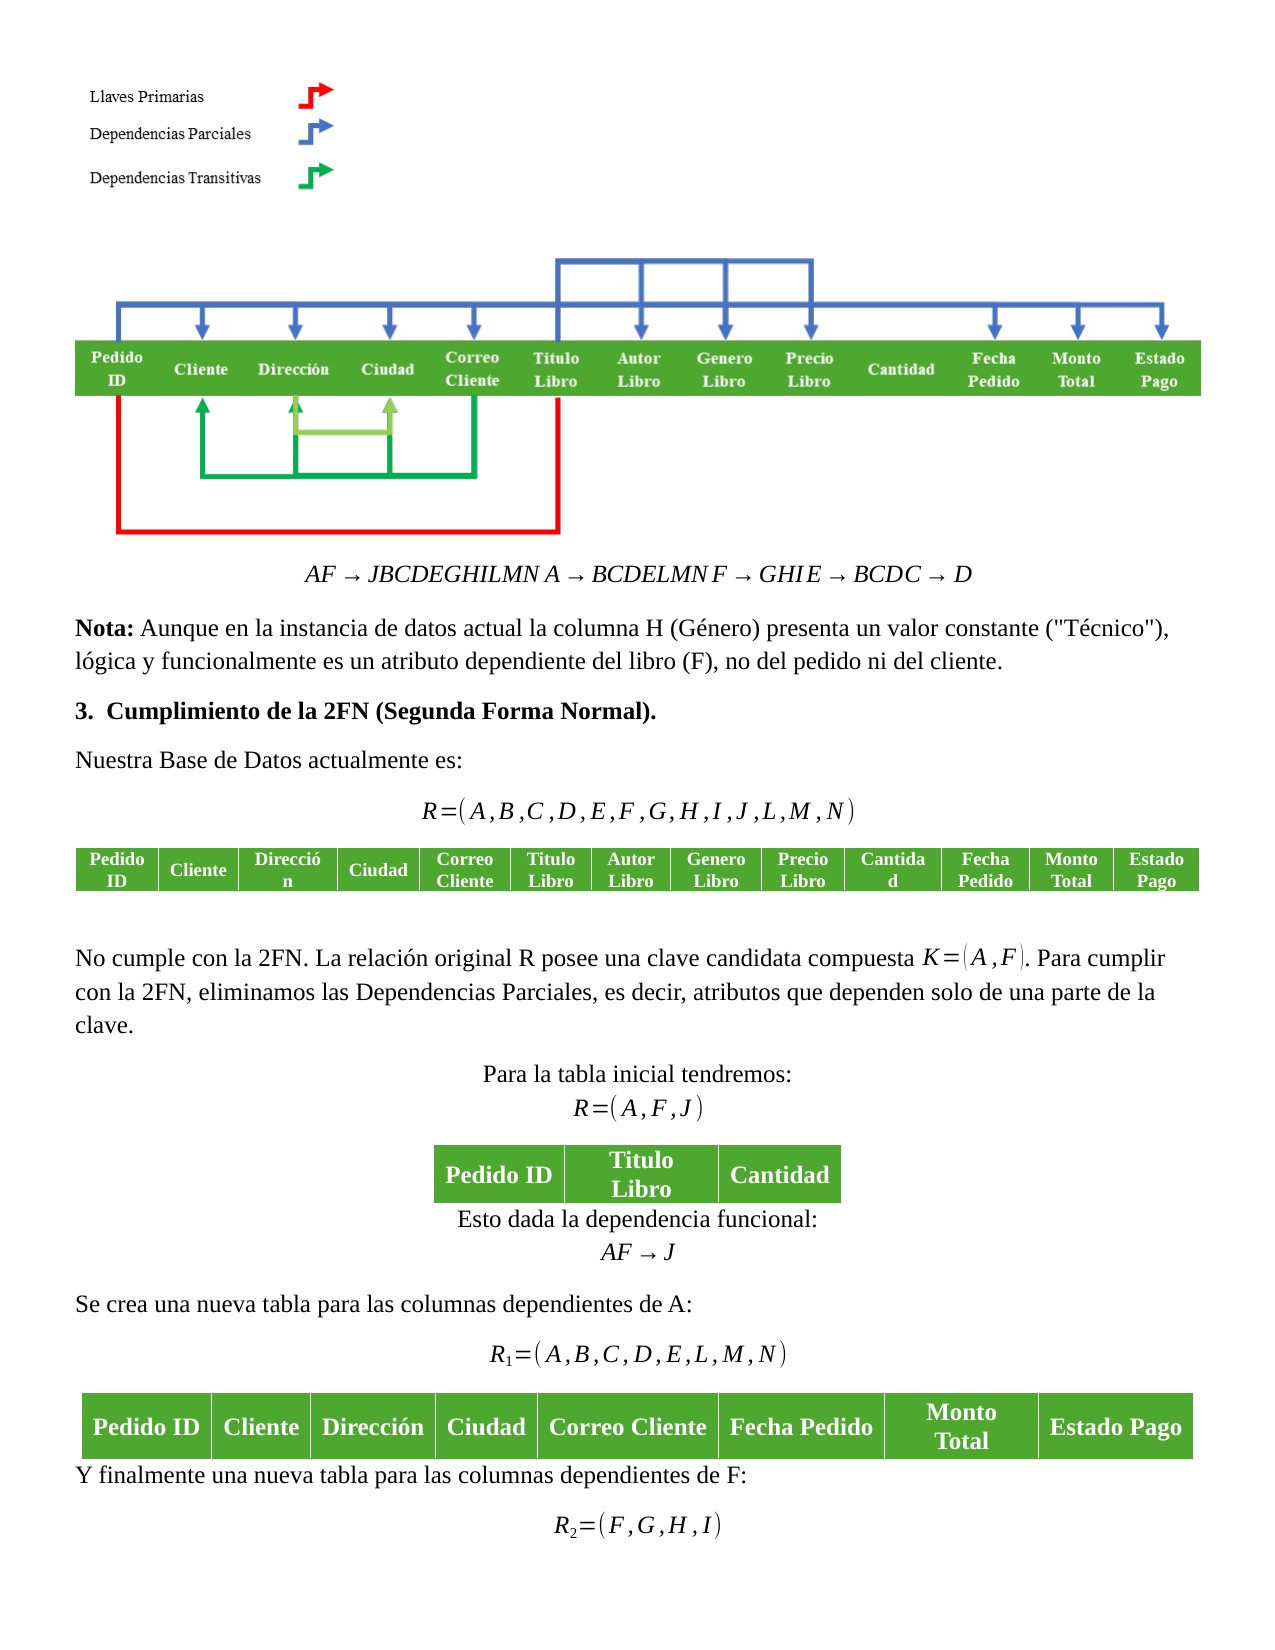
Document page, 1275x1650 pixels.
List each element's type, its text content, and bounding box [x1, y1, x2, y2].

table_header Pedido ID [434, 1145, 564, 1203]
table_header Ciudad [337, 848, 419, 891]
text No cumple con la 2FN. La relación original R posee una clave candidata compuesta . Para cumplir con la 2FN, eliminamos las Dependencias Parciales, es decir, atributos que dependen solo de una parte de la clave. [75, 942, 1200, 1038]
text Esto dada la dependencia funcional: [75, 1204, 1200, 1268]
table_header Estado Pago [1113, 848, 1199, 891]
table_header Cliente [212, 1393, 311, 1459]
table_header Pedido ID [76, 848, 158, 891]
table_header Correo Cliente [537, 1393, 718, 1459]
picture [75, 75, 1202, 535]
table_header Monto Total [885, 1393, 1038, 1459]
table_header Titulo Libro [565, 1145, 718, 1203]
text 3. Cumplimiento de la 2FN (Segunda Forma Normal). [75, 696, 1200, 724]
table_header Dirección [311, 1393, 435, 1459]
table_header Genero Libro [671, 848, 762, 891]
table_header Pedido ID [82, 1393, 211, 1459]
text Se crea una nueva tabla para las columnas dependientes de A: [75, 1289, 1200, 1317]
table_header Fecha Pedido [718, 1393, 884, 1459]
table_header Titulo Libro [511, 848, 591, 891]
table_header Cantidad [718, 1145, 841, 1203]
table_header Precio Libro [762, 848, 844, 891]
table_header Autor Libro [591, 848, 671, 891]
table_header Correo Cliente [419, 848, 511, 891]
text Nuestra Base de Datos actualmente es: [75, 746, 1200, 774]
table_header Cantidad [844, 848, 942, 891]
table_header Estado Pago [1038, 1393, 1193, 1459]
text Nota: Aunque en la instancia de datos actual la columna H (Género) presenta un valor constante ("Técnico"), lógica y funcionalmente es un atributo dependiente del libro (F), no del pedido ni del cliente. [75, 613, 1200, 675]
text Y finalmente una nueva tabla para las columnas dependientes de F: [75, 1460, 1200, 1489]
table_header Fecha Pedido [942, 848, 1029, 891]
table_header Dirección [238, 848, 337, 891]
table_header Cliente [159, 848, 238, 891]
table_header Ciudad [435, 1393, 537, 1459]
text Para la tabla inicial tendremos: [75, 1059, 1200, 1123]
table_header Monto Total [1029, 848, 1113, 891]
